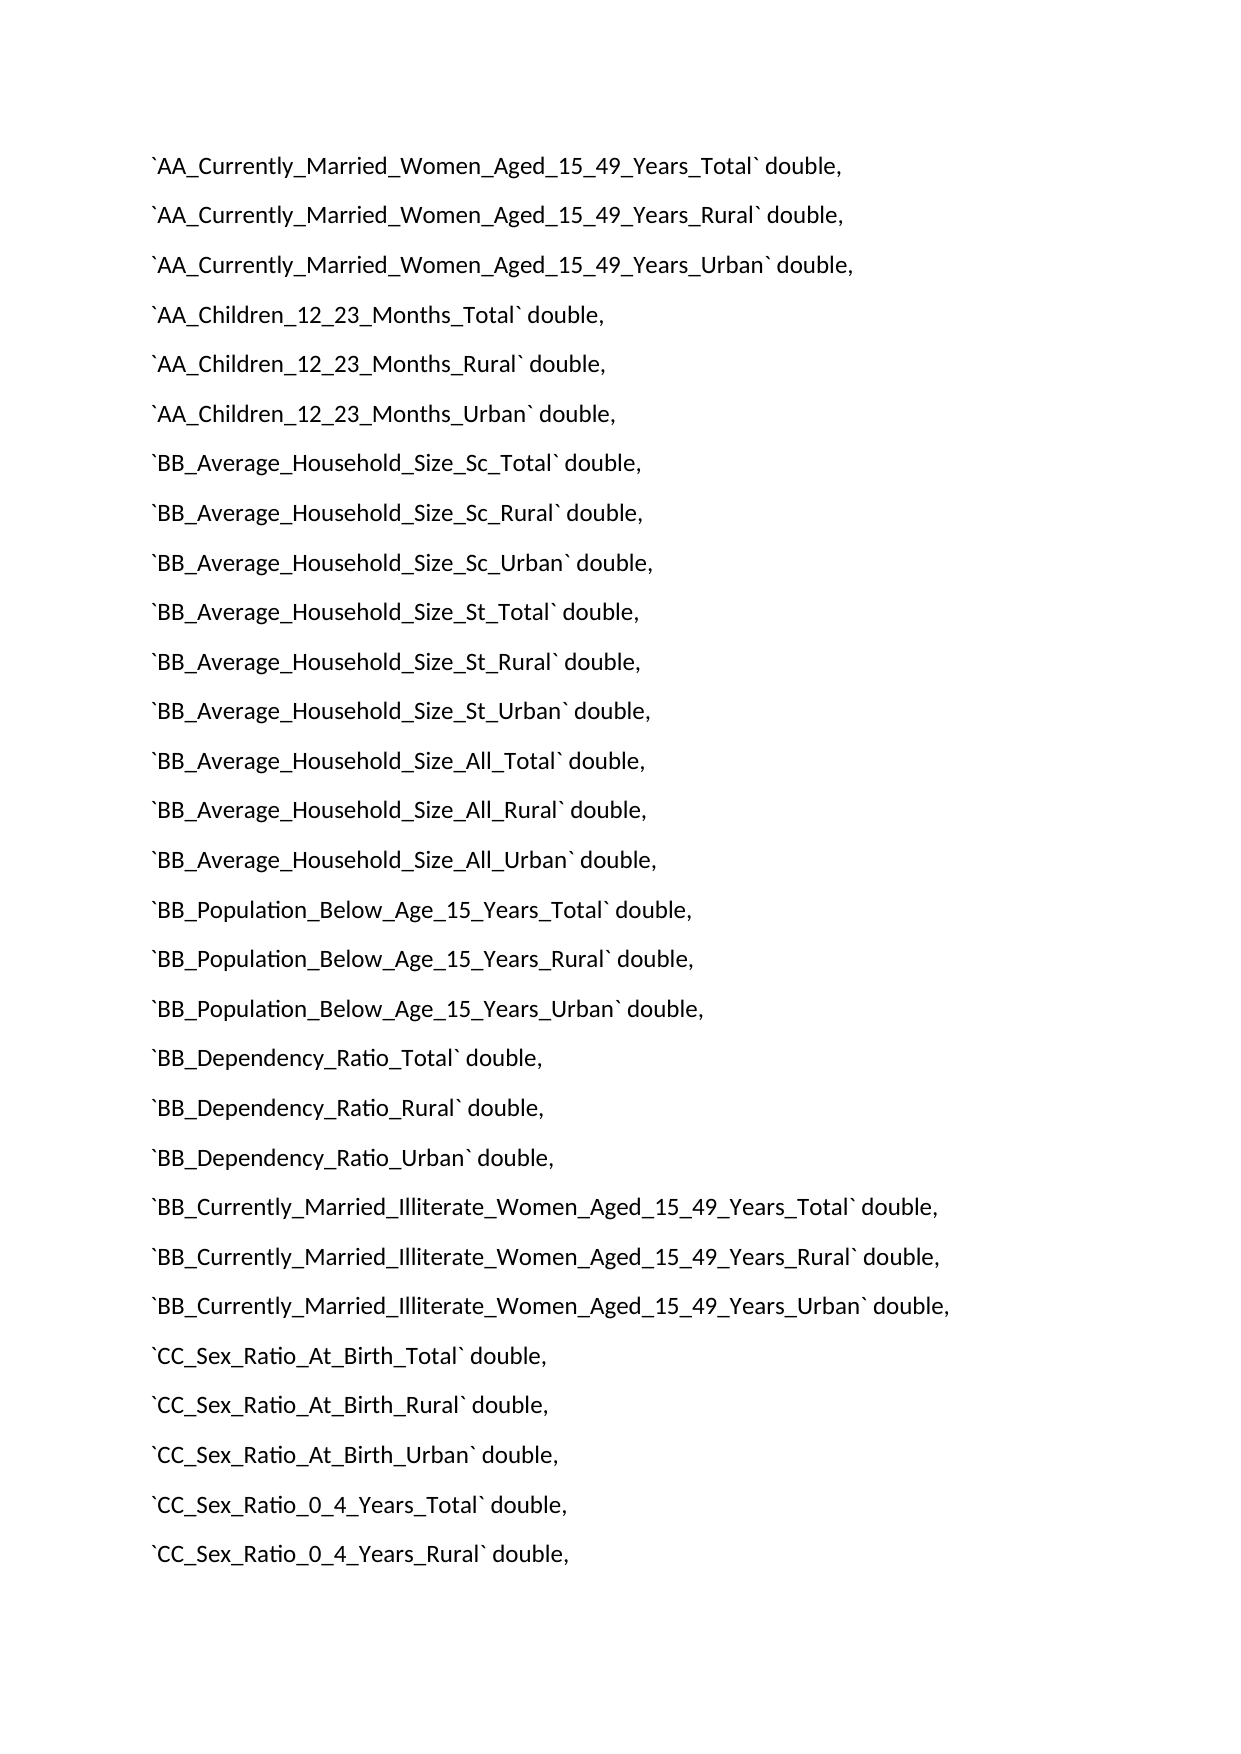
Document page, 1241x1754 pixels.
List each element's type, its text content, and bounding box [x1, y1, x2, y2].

text `BB_Average_Household_Size_All_Total` double, [150, 745, 1090, 776]
text `CC_Sex_Ratio_At_Birth_Urban` double, [150, 1439, 1090, 1470]
text `BB_Population_Below_Age_15_Years_Urban` double, [150, 993, 1090, 1023]
text `CC_Sex_Ratio_At_Birth_Rural` double, [150, 1389, 1090, 1420]
text `CC_Sex_Ratio_0_4_Years_Rural` double, [150, 1538, 1090, 1569]
text `BB_Average_Household_Size_St_Urban` double, [150, 695, 1090, 726]
text `BB_Currently_Married_Illiterate_Women_Aged_15_49_Years_Rural` double, [150, 1241, 1090, 1271]
text `BB_Population_Below_Age_15_Years_Total` double, [150, 894, 1090, 924]
text `BB_Average_Household_Size_All_Urban` double, [150, 844, 1090, 875]
text `BB_Average_Household_Size_Sc_Urban` double, [150, 547, 1090, 577]
text `AA_Currently_Married_Women_Aged_15_49_Years_Urban` double, [150, 249, 1090, 280]
text `BB_Average_Household_Size_St_Rural` double, [150, 646, 1090, 676]
text `AA_Currently_Married_Women_Aged_15_49_Years_Rural` double, [150, 199, 1090, 230]
text `BB_Currently_Married_Illiterate_Women_Aged_15_49_Years_Total` double, [150, 1191, 1090, 1222]
text `AA_Currently_Married_Women_Aged_15_49_Years_Total` double, [150, 150, 1090, 181]
text `CC_Sex_Ratio_At_Birth_Total` double, [150, 1340, 1090, 1371]
text `CC_Sex_Ratio_0_4_Years_Total` double, [150, 1489, 1090, 1519]
text `AA_Children_12_23_Months_Rural` double, [150, 348, 1090, 379]
text `BB_Dependency_Ratio_Rural` double, [150, 1092, 1090, 1123]
text `BB_Population_Below_Age_15_Years_Rural` double, [150, 943, 1090, 974]
text `AA_Children_12_23_Months_Urban` double, [150, 398, 1090, 428]
text `AA_Children_12_23_Months_Total` double, [150, 299, 1090, 329]
text `BB_Dependency_Ratio_Urban` double, [150, 1142, 1090, 1172]
text `BB_Currently_Married_Illiterate_Women_Aged_15_49_Years_Urban` double, [150, 1290, 1090, 1321]
text `BB_Average_Household_Size_St_Total` double, [150, 596, 1090, 627]
text `BB_Average_Household_Size_All_Rural` double, [150, 794, 1090, 825]
text `BB_Average_Household_Size_Sc_Total` double, [150, 447, 1090, 478]
text `BB_Average_Household_Size_Sc_Rural` double, [150, 497, 1090, 528]
text `BB_Dependency_Ratio_Total` double, [150, 1042, 1090, 1073]
